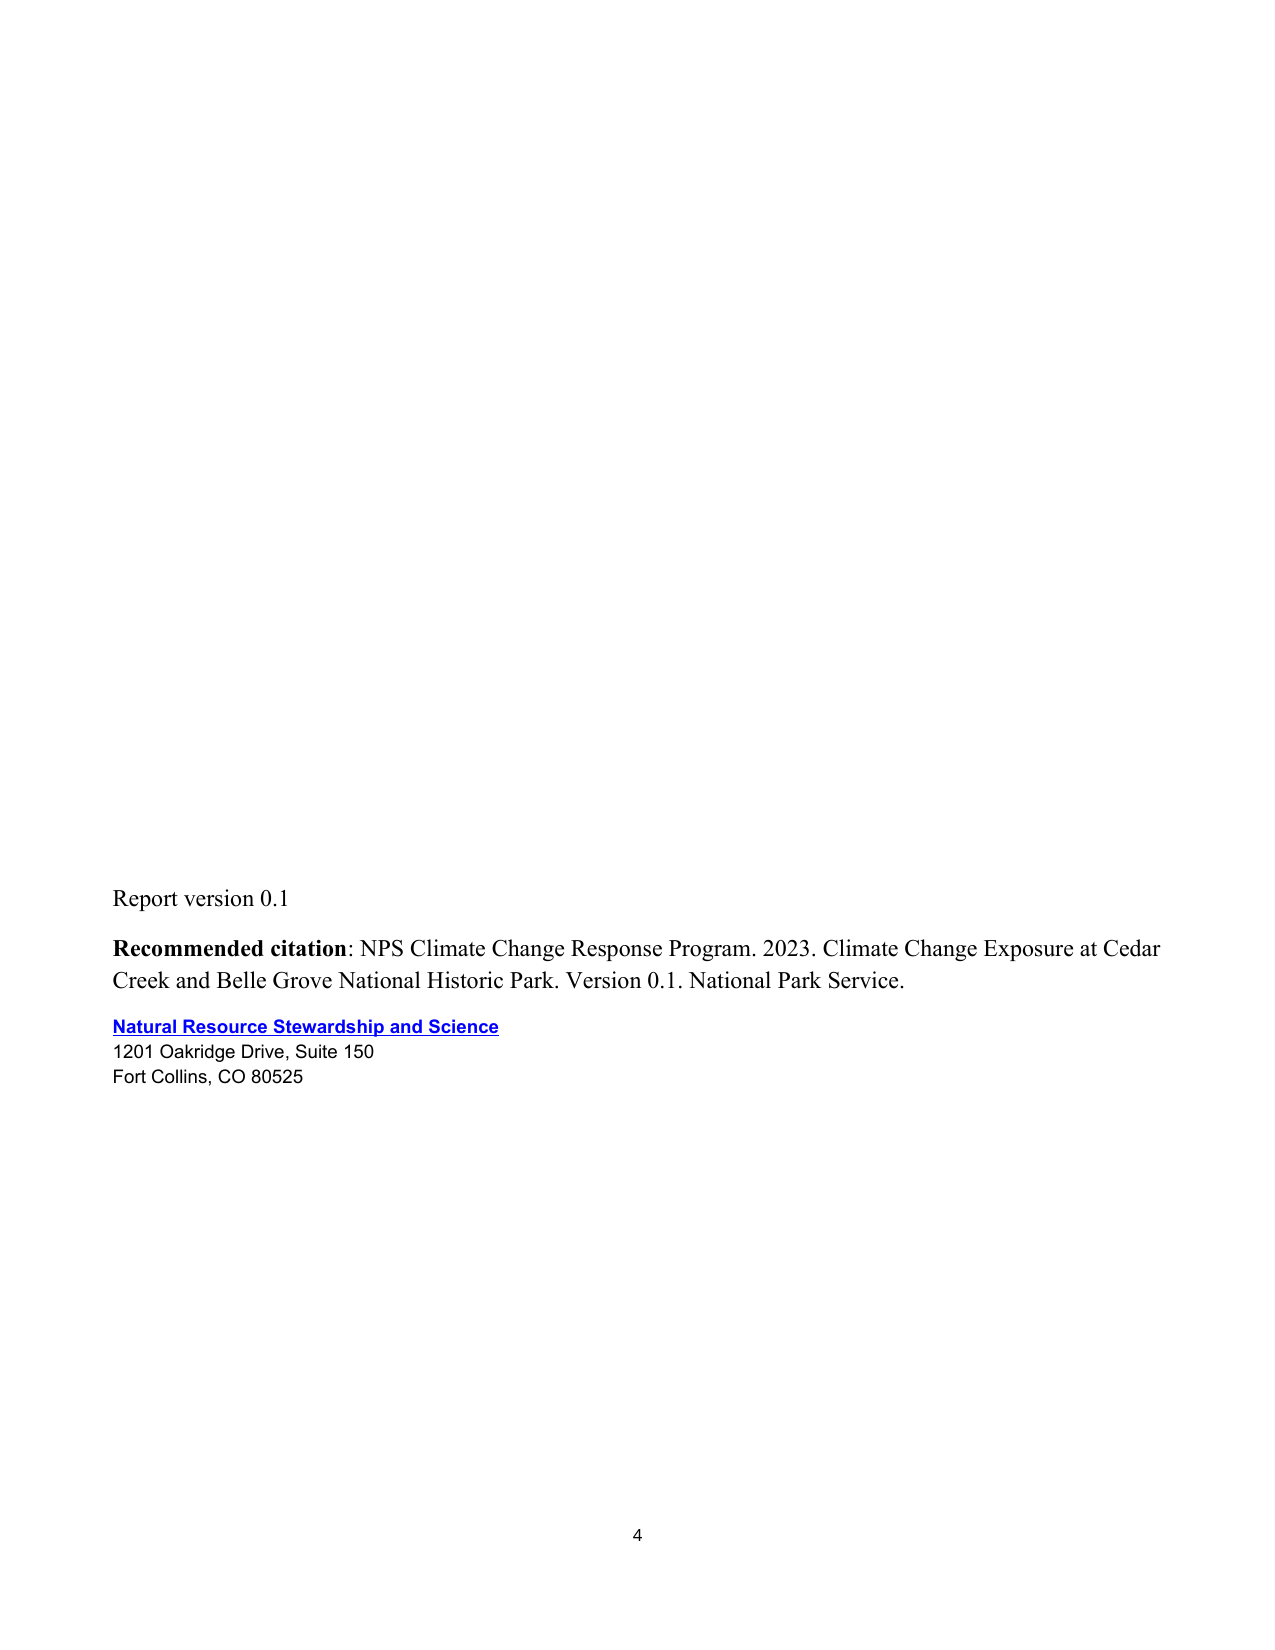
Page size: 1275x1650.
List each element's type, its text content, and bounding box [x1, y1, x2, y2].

text Report version 0.1 [112, 883, 1162, 911]
text Recommended citation: NPS Climate Change Response Program. 2023. Climate Change Exposure at Cedar Creek and Belle Grove National Historic Park. Version 0.1. National Park Service. [112, 934, 1162, 993]
text 1201 Oakridge Drive, Suite 150 Fort Collins, CO 80525 [112, 1041, 1162, 1087]
text Natural Resource Stewardship and Science [112, 1016, 1162, 1038]
